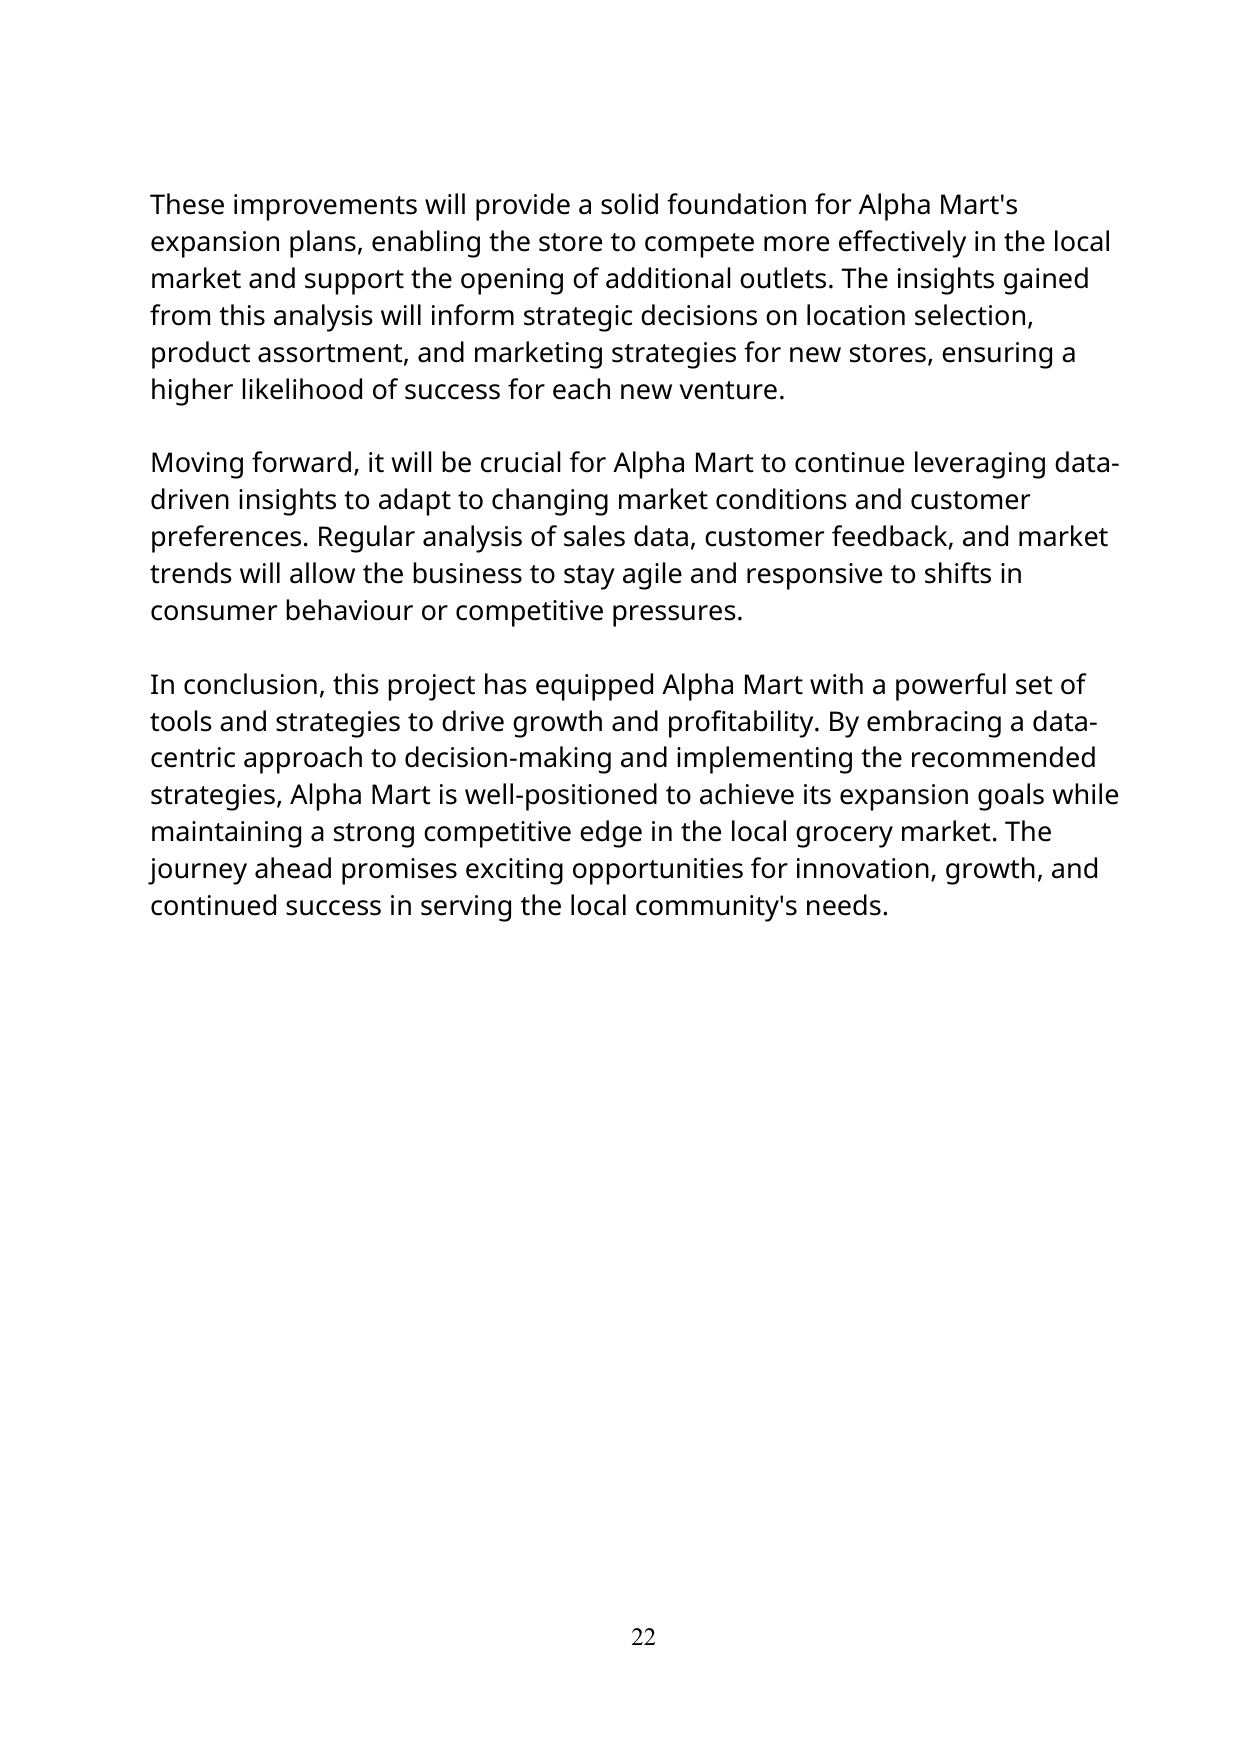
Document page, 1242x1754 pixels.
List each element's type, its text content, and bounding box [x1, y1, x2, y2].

text These improvements will provide a solid foundation for Alpha Mart's expansion plans, enabling the store to compete more effectively in the local market and support the opening of additional outlets. The insights gained from this analysis will inform strategic decisions on location selection, product assortment, and marketing strategies for new stores, ensuring a higher likelihood of success for each new venture. [150, 186, 1137, 407]
text Moving forward, it will be crucial for Alpha Mart to continue leveraging data-driven insights to adapt to changing market conditions and customer preferences. Regular analysis of sales data, customer feedback, and market trends will allow the business to stay agile and responsive to shifts in consumer behaviour or competitive pressures. [150, 444, 1137, 628]
text In conclusion, this project has equipped Alpha Mart with a powerful set of tools and strategies to drive growth and profitability. By embracing a data-centric approach to decision-making and implementing the recommended strategies, Alpha Mart is well-positioned to achieve its expansion goals while maintaining a strong competitive edge in the local grocery market. The journey ahead promises exciting opportunities for innovation, growth, and continued success in serving the local community's needs. [150, 665, 1137, 923]
